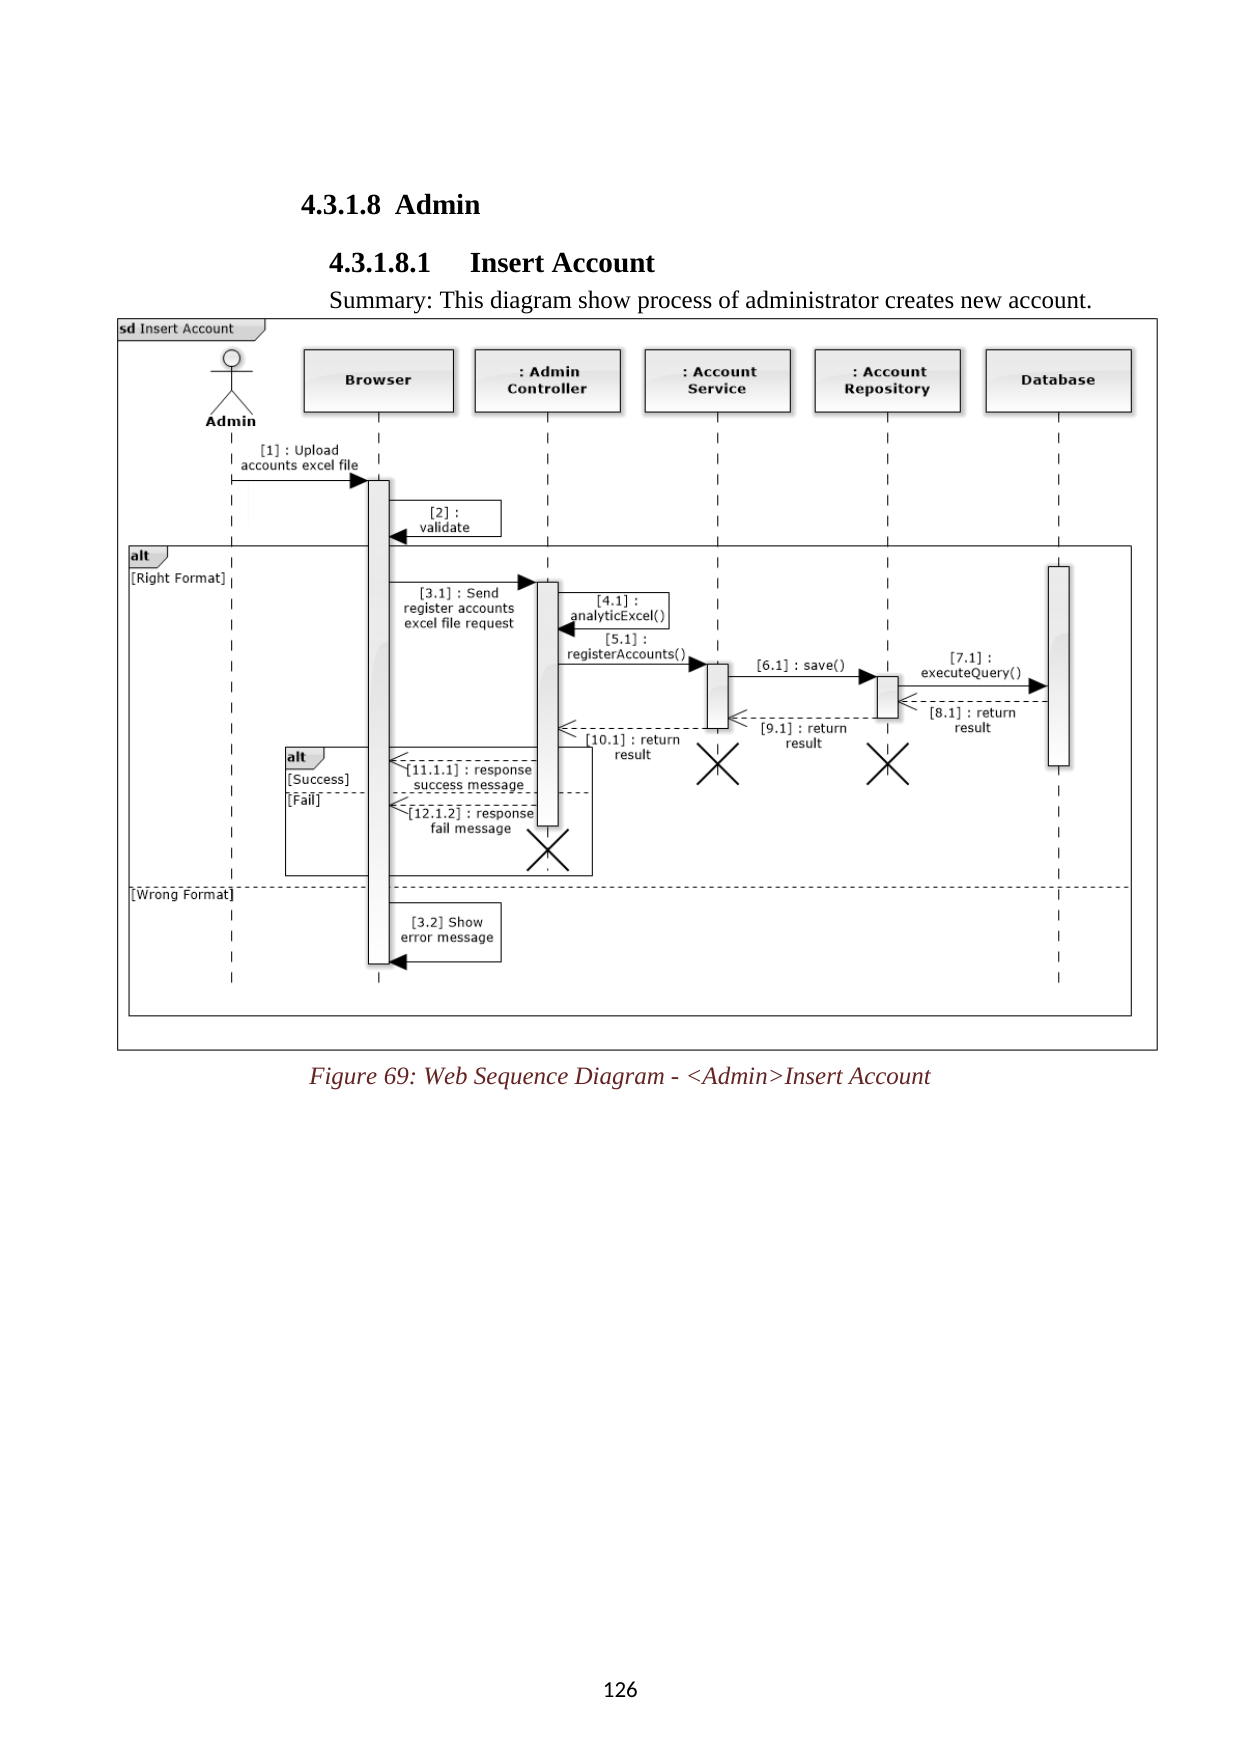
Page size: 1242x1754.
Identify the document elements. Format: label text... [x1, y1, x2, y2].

subtitle Insert Account [329, 246, 1146, 279]
subtitle Admin [301, 187, 1146, 221]
picture [113, 314, 1165, 1061]
text Summary: This diagram show process of administrator creates new account. [329, 285, 1146, 314]
text Figure 69: Web Sequence Diagram - <Admin>Insert Account [94, 1061, 1146, 1089]
